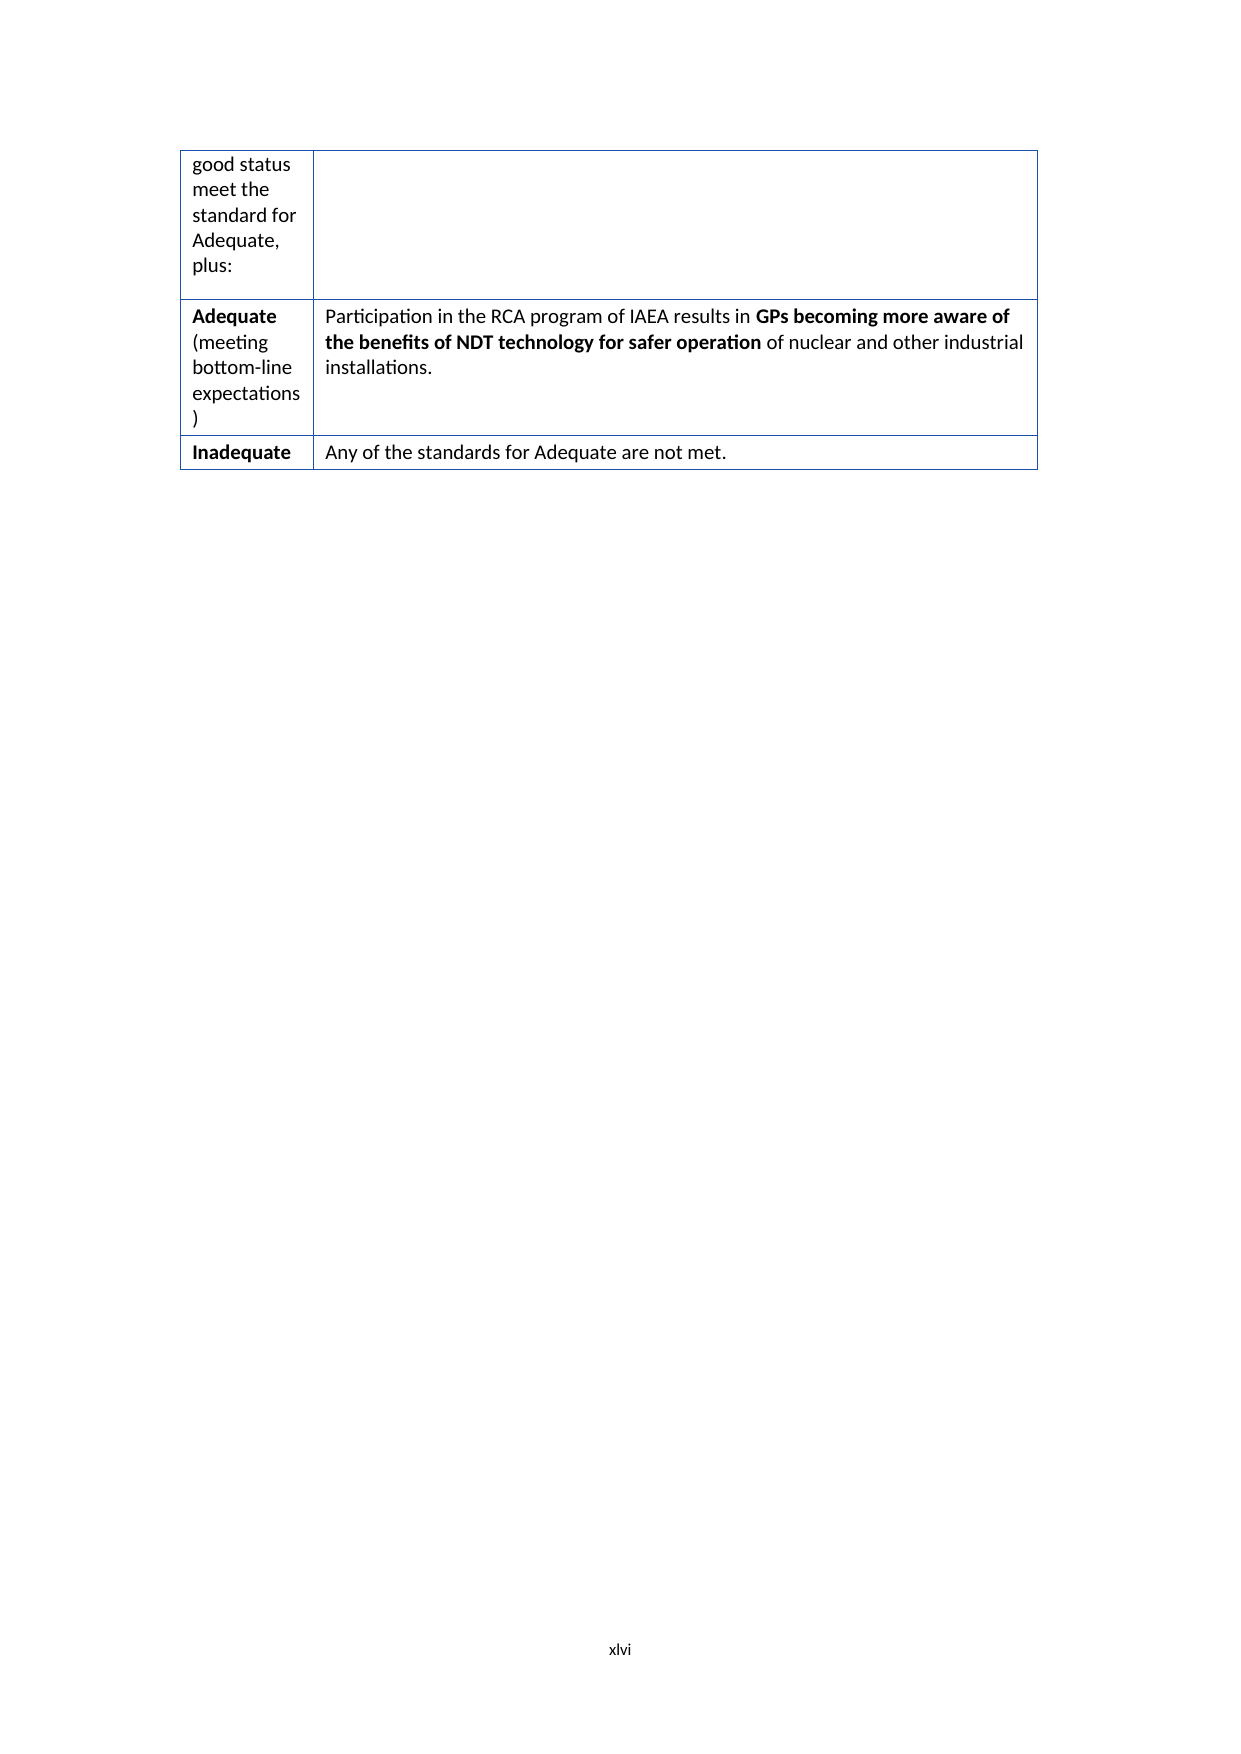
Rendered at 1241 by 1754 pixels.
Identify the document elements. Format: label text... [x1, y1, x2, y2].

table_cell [314, 151, 1037, 299]
table_cell Any of the standards for Adequate are not met. [314, 436, 1037, 468]
table_cell Inadequate [181, 436, 313, 468]
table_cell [181, 151, 313, 299]
table_cell Participation in the RCA program of IAEA results in GPs becoming more aware of the benefits of NDT technology for safer operation of nuclear and other industrial installations. [314, 300, 1037, 434]
table_cell Adequate (meeting bottom-line expectations) [181, 300, 313, 434]
